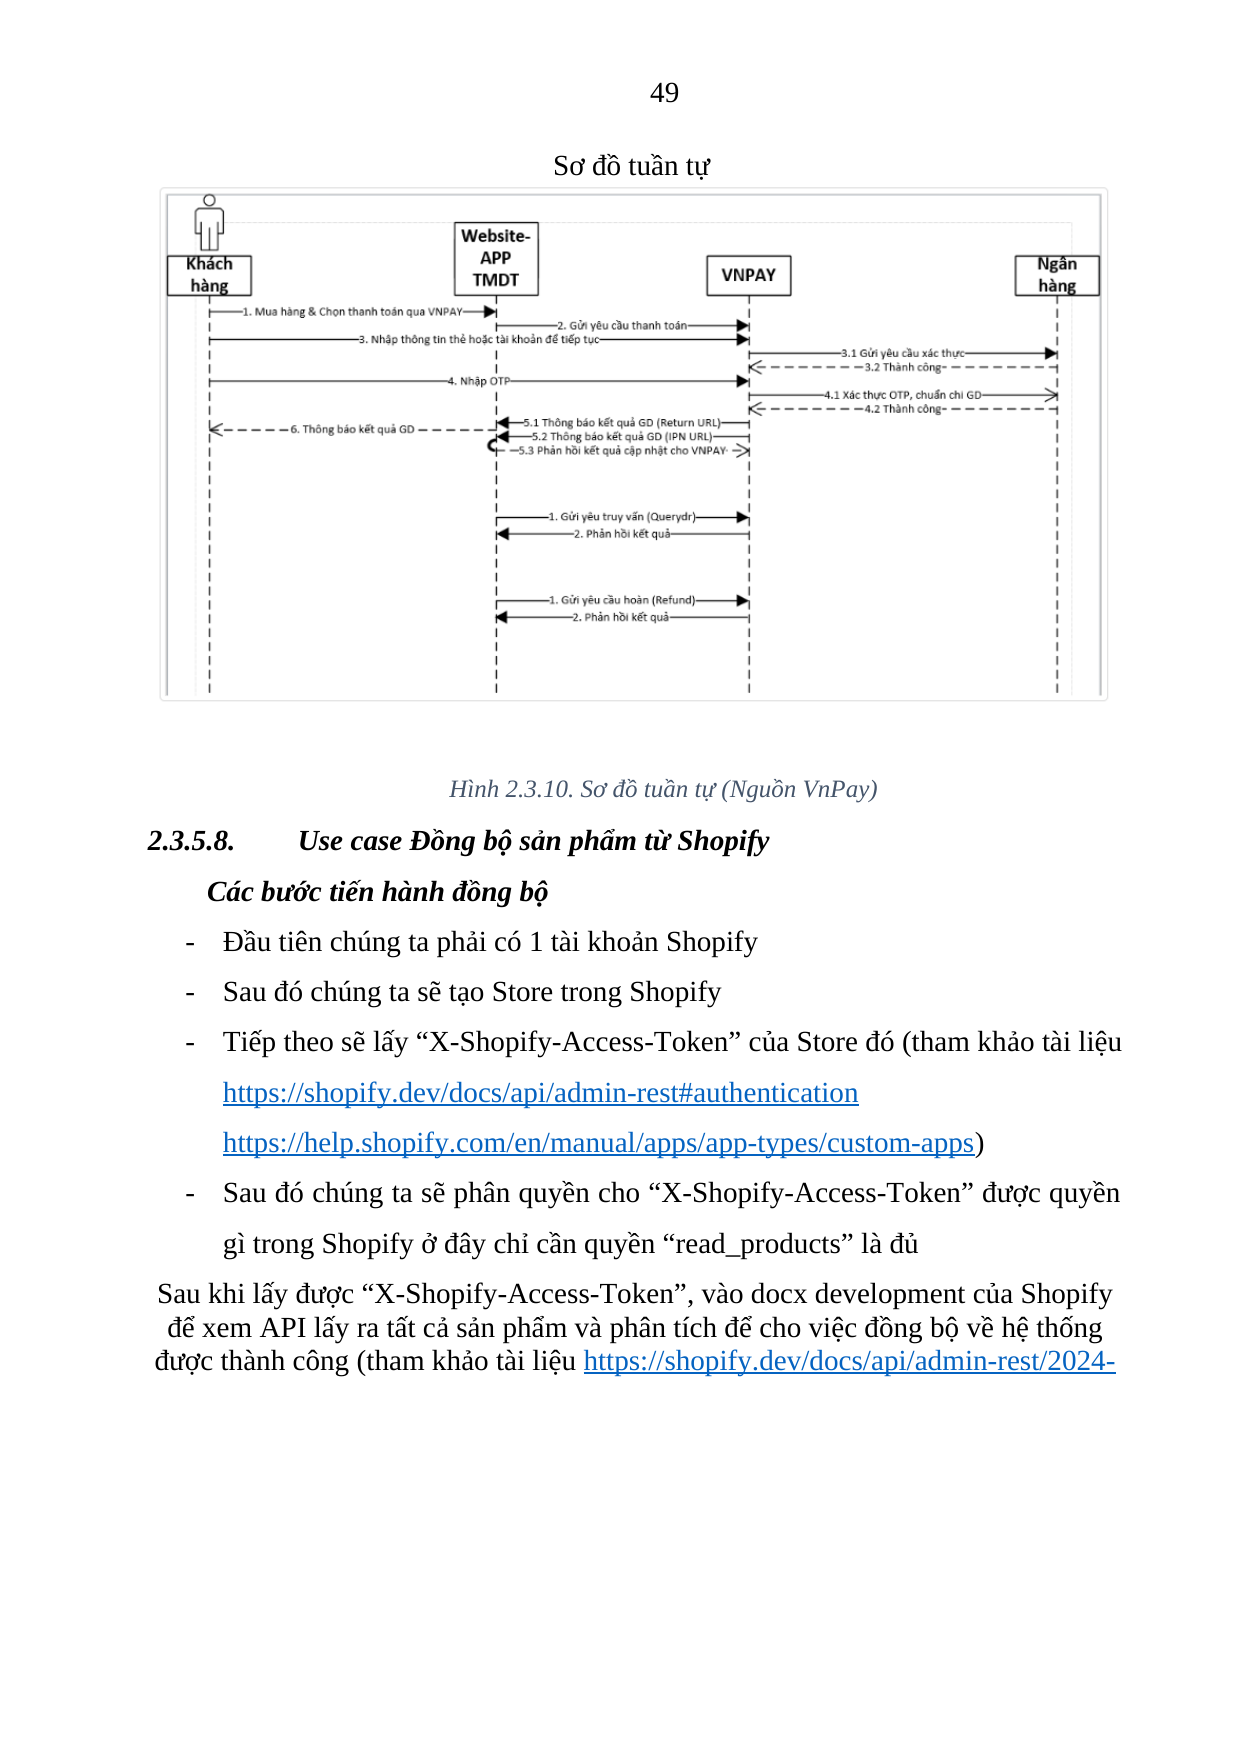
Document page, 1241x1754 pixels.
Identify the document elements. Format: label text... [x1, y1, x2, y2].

picture [147, 181, 1123, 774]
list Tiếp theo sẽ lấy “X-Shopify-Access-Token” của Store đó (tham khảo tài liệu https://shopify.dev/docs/api/admin-rest#authentication https://help.shopify.com/en/manual/apps/app-types/custom-apps) [185, 1024, 1122, 1159]
list Đầu tiên chúng ta phải có 1 tài khoản Shopify [185, 924, 1122, 957]
list Sau đó chúng ta sẽ tạo Store trong Shopify [185, 974, 1122, 1008]
text Hình 2.3.10. Sơ đồ tuần tự (Nguồn VnPay) [148, 774, 1122, 802]
text Các bước tiến hành đồng bộ [148, 874, 1122, 907]
text Sơ đồ tuần tự [148, 148, 1122, 181]
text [148, 1276, 1122, 1377]
subtitle Use case Đồng bộ sản phẩm từ Shopify [148, 823, 1122, 857]
list Sau đó chúng ta sẽ phân quyền cho “X-Shopify-Access-Token” được quyền gì trong Shopify ở đây chỉ cần quyền “read_products” là đủ [185, 1176, 1122, 1259]
